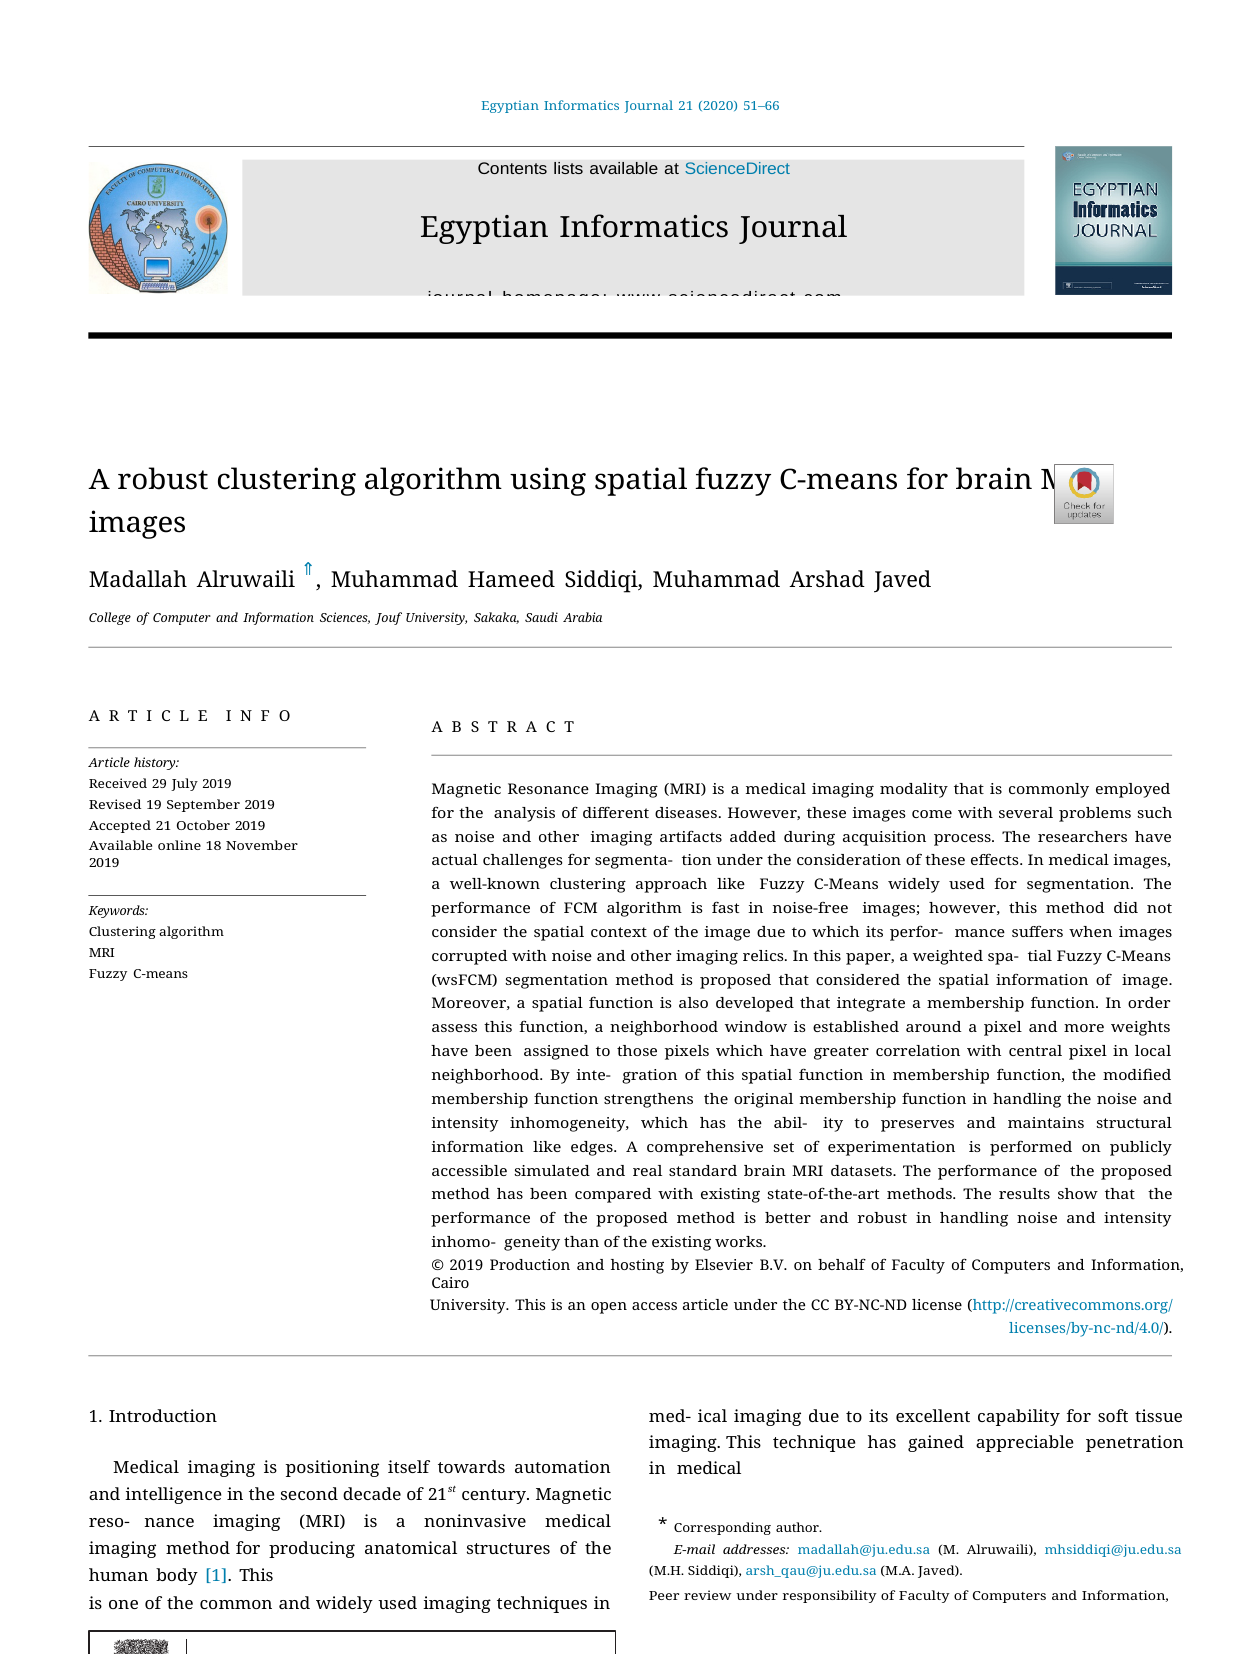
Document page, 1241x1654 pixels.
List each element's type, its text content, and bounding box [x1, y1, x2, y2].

text Revised 19 September 2019 [88, 796, 321, 813]
text Accepted 21 October 2019 [88, 817, 321, 834]
picture [557, 100, 563, 108]
picture [1054, 464, 1114, 524]
picture [782, 1568, 788, 1576]
text Madallah Alruwaili ⇑, Muhammad Hameed Siddiqi, Muhammad Arshad Javed [89, 556, 1184, 594]
picture [806, 1572, 815, 1577]
picture [1112, 1545, 1122, 1553]
text Keywords: [88, 902, 321, 919]
text Egyptian Informatics Journal 21 (2020) 51–66 [267, 97, 994, 114]
picture [1066, 1322, 1071, 1335]
picture [1009, 1299, 1013, 1312]
text Fuzzy C-means [88, 966, 321, 983]
picture [807, 1566, 817, 1574]
text Medical imaging is positioning itself towards automation and intelligence in the second decade of 21st century. Magnetic reso- nance imaging (MRI) is a noninvasive medical imaging method for producing anatomical structures of the human body [1]. This [88, 1455, 612, 1587]
picture [1055, 146, 1173, 295]
picture [1168, 1299, 1172, 1312]
text Clustering algorithm MRI [88, 923, 239, 961]
text Received 29 July 2019 [88, 775, 321, 792]
picture [798, 1547, 808, 1552]
picture [1159, 1322, 1163, 1335]
text is one of the common and widely used imaging techniques in med- ical imaging due to its excellent capability for soft tissue imaging. This technique has gained appreciable penetration in medical [649, 1404, 1184, 1479]
text Available online 18 November 2019 [88, 837, 321, 871]
text University. This is an open access article under the CC BY-NC-ND license (http://creativecommons.org/ [399, 1295, 1172, 1314]
text E-mail addresses: madallah@ju.edu.sa (M. Alruwaili), mhsiddiqi@ju.edu.sa (M.H. Siddiqi), arsh_qau@ju.edu.sa (M.A. Javed). [649, 1541, 1184, 1579]
picture [513, 102, 520, 110]
text College of Computer and Information Sciences, Jouf University, Sakaka, Saudi Arabia [89, 609, 1184, 627]
picture [1134, 1322, 1138, 1335]
picture [860, 1545, 871, 1556]
picture [1045, 1547, 1055, 1552]
picture [88, 162, 228, 294]
picture [1078, 1544, 1083, 1554]
picture [490, 103, 497, 110]
picture [1111, 1551, 1120, 1556]
picture [1005, 1299, 1009, 1312]
text Magnetic Resonance Imaging (MRI) is a medical imaging modality that is commonly employed for the analysis of different diseases. However, these images come with several problems such as noise and other imaging artifacts added during acquisition process. The researchers have actual challenges for segmenta- tion under the consideration of these effects. In medical images, a well-known clustering approach like Fuzzy C-Means widely used for segmentation. The performance of FCM algorithm is fast in noise-free images; however, this method did not consider the spatial context of the image due to which its perfor- mance suffers when images corrupted with noise and other imaging relics. In this paper, a weighted spa- tial Fuzzy C-Means (wsFCM) segmentation method is proposed that considered the spatial information of image. Moreover, a spatial function is also developed that integrate a membership function. In order assess this function, a neighborhood window is established around a pixel and more weights have been assigned to those pixels which have greater correlation with central pixel in local neighborhood. By inte- gration of this spatial function in membership function, the modified membership function strengthens the original membership function in handling the noise and intensity inhomogeneity, which has the abil- ity to preserves and maintains structural information like edges. A comprehensive set of experimentation is performed on publicly accessible simulated and real standard brain MRI datasets. The performance of the proposed method has been compared with existing state-of-the-art methods. The results show that the performance of the proposed method is better and robust in handling noise and intensity inhomo- geneity than of the existing works. [431, 779, 1172, 1252]
text a r t i c l e i n f o [89, 701, 321, 726]
list Introduction [89, 1404, 612, 1427]
text is one of the common and widely used imaging techniques in med- ical imaging due to its excellent capability for soft tissue imaging. This technique has gained appreciable penetration in medical [88, 1591, 612, 1614]
text © 2019 Production and hosting by Elsevier B.V. on behalf of Faculty of Computers and Information, Cairo [431, 1256, 1184, 1292]
picture [497, 103, 510, 113]
text Article history: [88, 754, 321, 771]
text licenses/by-nc-nd/4.0/). [399, 1318, 1172, 1338]
text a b s t r a c t [431, 713, 1184, 738]
text A robust clustering algorithm using spatial fuzzy C-means for brain MR images [88, 459, 1106, 540]
text Peer review under responsibility of Faculty of Computers and Information, Cairo University. [649, 1587, 1184, 1604]
text * Corresponding author. [658, 1513, 1184, 1537]
picture [624, 101, 629, 113]
